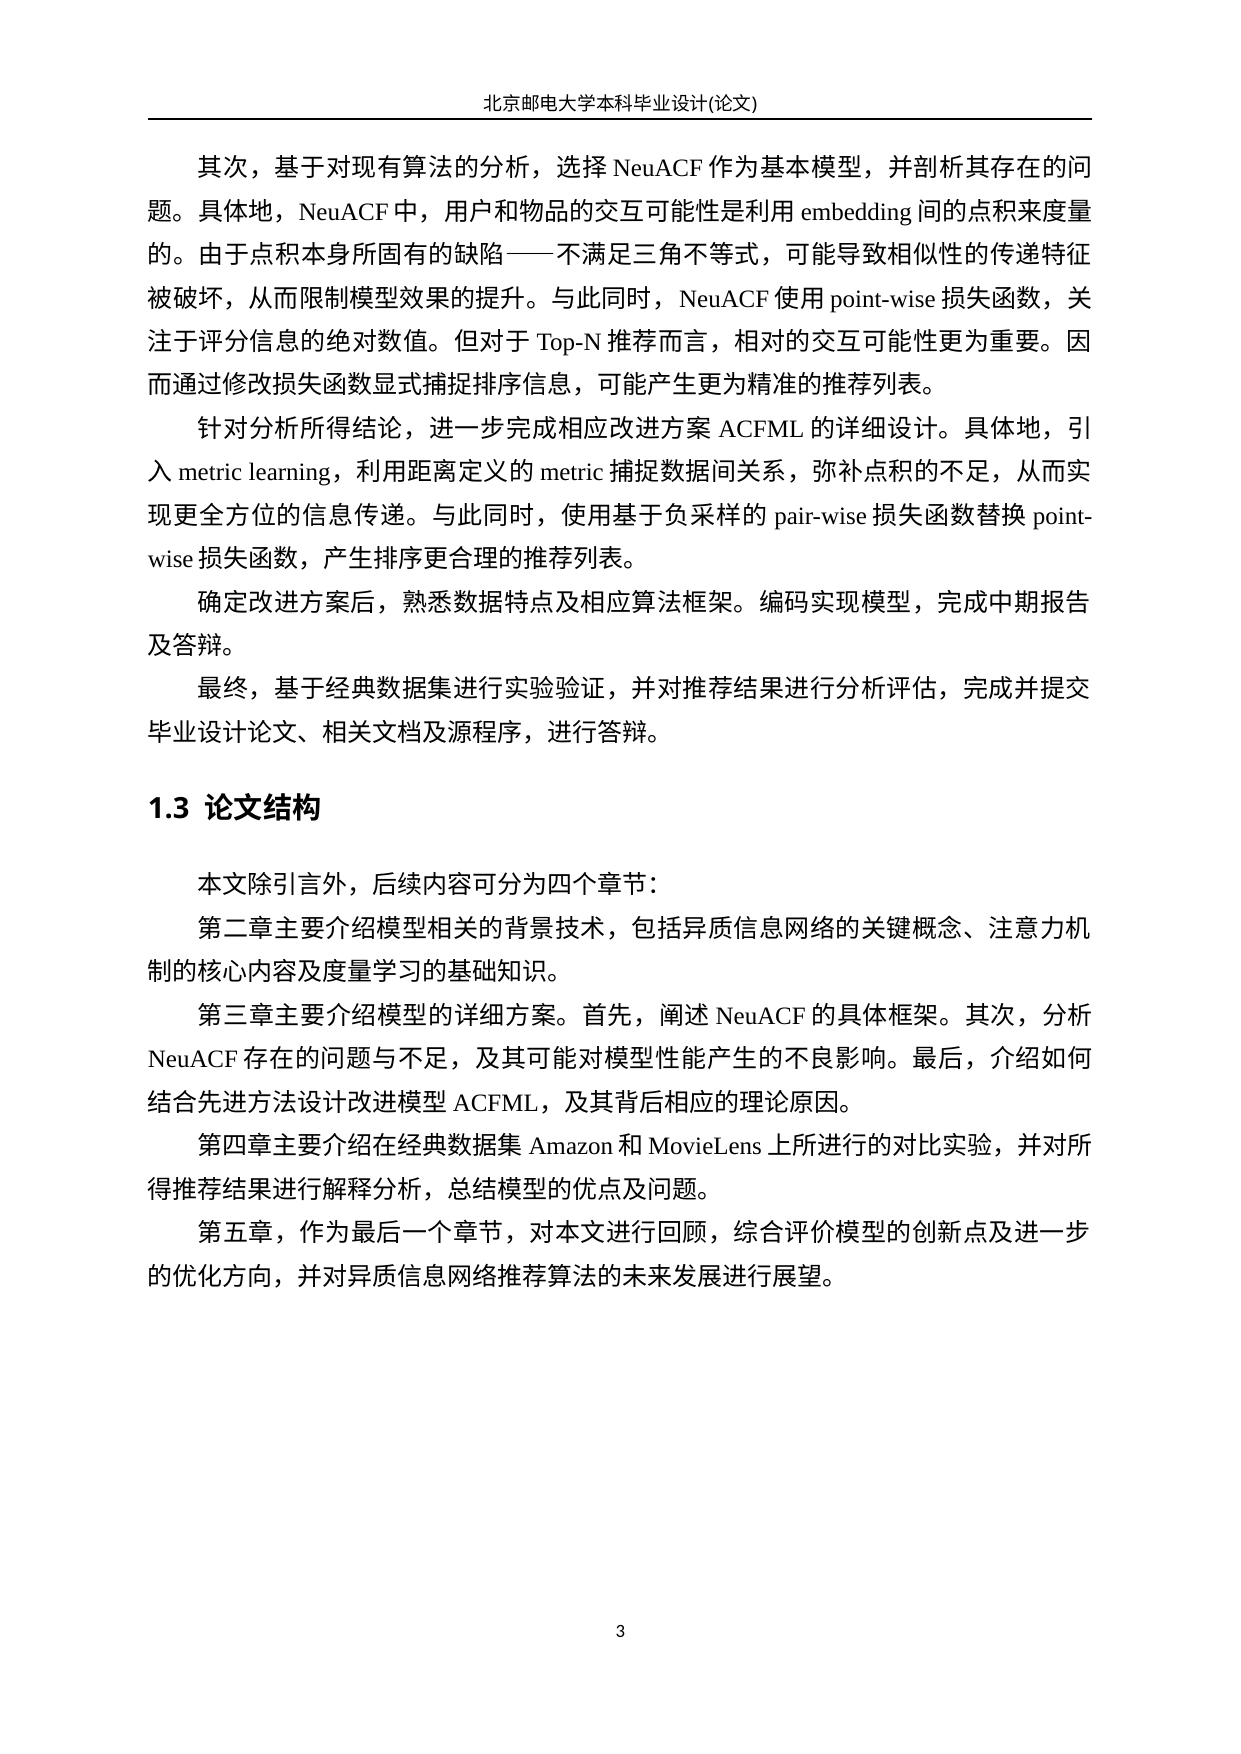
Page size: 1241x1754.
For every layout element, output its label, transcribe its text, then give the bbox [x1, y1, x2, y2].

text 第二章主要介绍模型相关的背景技术，包括异质信息网络的关键概念、注意力机制的核心内容及度量学习的基础知识。 [148, 908, 1092, 988]
text 第四章主要介绍在经典数据集Amazon和MovieLens上所进行的对比实验，并对所得推荐结果进行解释分析，总结模型的优点及问题。 [148, 1126, 1092, 1205]
text 针对分析所得结论，进一步完成相应改进方案ACFML的详细设计。具体地，引入metric learning，利用距离定义的metric捕捉数据间关系，弥补点积的不足，从而实现更全方位的信息传递。与此同时，使用基于负采样的pair-wise损失函数替换point-wise损失函数，产生排序更合理的推荐列表。 [148, 408, 1092, 575]
text 本文除引言外，后续内容可分为四个章节： [148, 865, 1092, 901]
text 其次，基于对现有算法的分析，选择NeuACF作为基本模型，并剖析其存在的问题。具体地，NeuACF中，用户和物品的交互可能性是利用embedding间的点积来度量的。由于点积本身所固有的缺陷——不满足三角不等式，可能导致相似性的传递特征被破坏，从而限制模型效果的提升。与此同时，NeuACF使用point-wise损失函数，关注于评分信息的绝对数值。但对于Top-N推荐而言，相对的交互可能性更为重要。因而通过修改损失函数显式捕捉排序信息，可能产生更为精准的推荐列表。 [148, 148, 1092, 401]
text 第三章主要介绍模型的详细方案。首先，阐述NeuACF的具体框架。其次，分析NeuACF存在的问题与不足，及其可能对模型性能产生的不良影响。最后，介绍如何结合先进方法设计改进模型ACFML，及其背后相应的理论原因。 [148, 995, 1092, 1118]
text 第五章，作为最后一个章节，对本文进行回顾，综合评价模型的创新点及进一步的优化方向，并对异质信息网络推荐算法的未来发展进行展望。 [148, 1212, 1092, 1292]
subtitle 1.3 论文结构 [148, 785, 1092, 827]
text 确定改进方案后，熟悉数据特点及相应算法框架。编码实现模型，完成中期报告及答辩。 [148, 582, 1092, 662]
text 最终，基于经典数据集进行实验验证，并对推荐结果进行分析评估，完成并提交毕业设计论文、相关文档及源程序，进行答辩。 [148, 669, 1092, 749]
